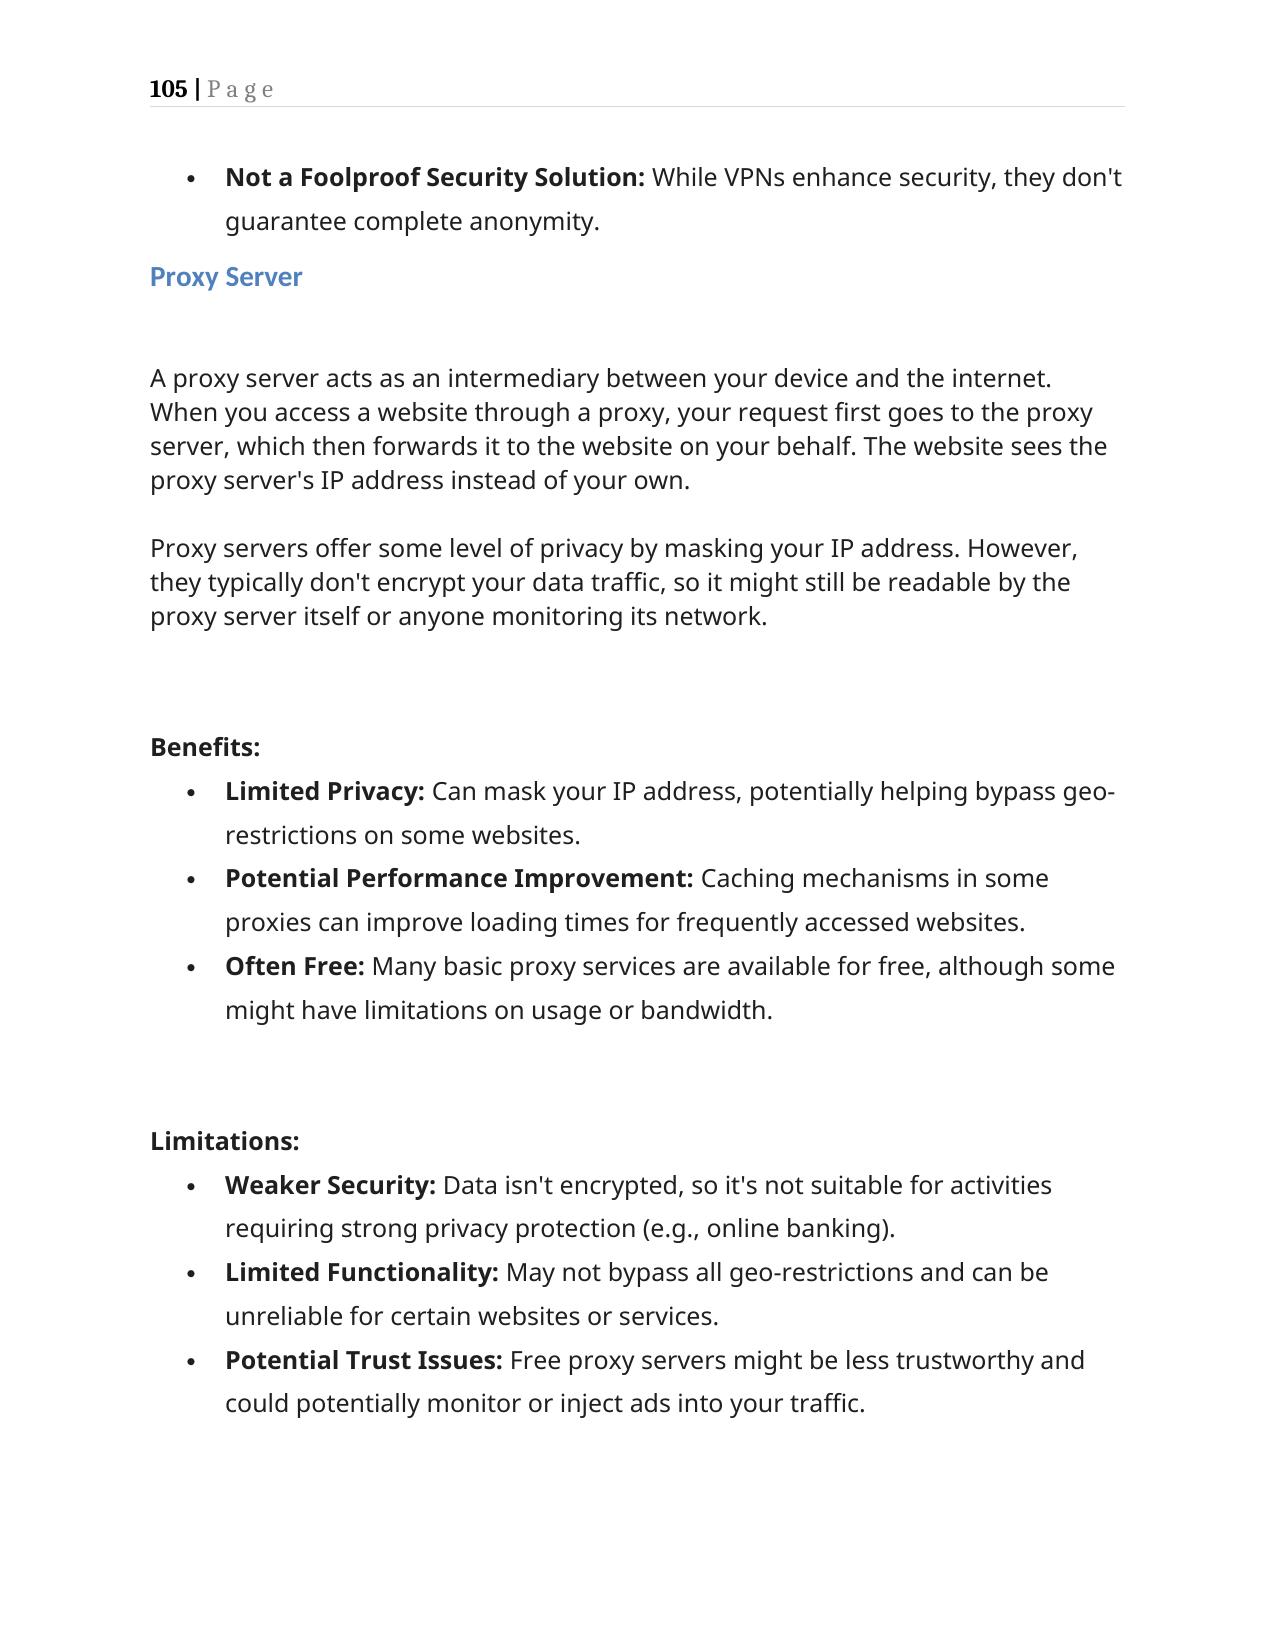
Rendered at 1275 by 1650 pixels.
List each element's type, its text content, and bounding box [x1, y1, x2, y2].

text Limitations: [150, 1114, 1125, 1158]
list Potential Performance Improvement: Caching mechanisms in some proxies can improve loading times for frequently accessed websites. [187, 851, 1125, 939]
list Not a Foolproof Security Solution: While VPNs enhance security, they don't guarantee complete anonymity. [187, 150, 1125, 237]
list Weaker Security: Data isn't encrypted, so it's not suitable for activities requiring strong privacy protection (e.g., online banking). [187, 1158, 1125, 1245]
subtitle Proxy Server [150, 258, 1125, 294]
text A proxy server acts as an intermediary between your device and the internet. When you access a website through a proxy, your request first goes to the proxy server, which then forwards it to the website on your behalf. The website sees the proxy server's IP address instead of your own. [150, 360, 1125, 496]
list Often Free: Many basic proxy services are available for free, although some might have limitations on usage or bandwidth. [187, 939, 1125, 1026]
list Limited Functionality: May not bypass all geo-restrictions and can be unreliable for certain websites or services. [187, 1245, 1125, 1333]
text Benefits: [150, 720, 1125, 764]
list Limited Privacy: Can mask your IP address, potentially helping bypass geo-restrictions on some websites. [187, 764, 1125, 851]
list Potential Trust Issues: Free proxy servers might be less trustworthy and could potentially monitor or inject ads into your traffic. [187, 1333, 1125, 1420]
text Proxy servers offer some level of privacy by masking your IP address. However, they typically don't encrypt your data traffic, so it might still be readable by the proxy server itself or anyone monitoring its network. [150, 531, 1125, 633]
